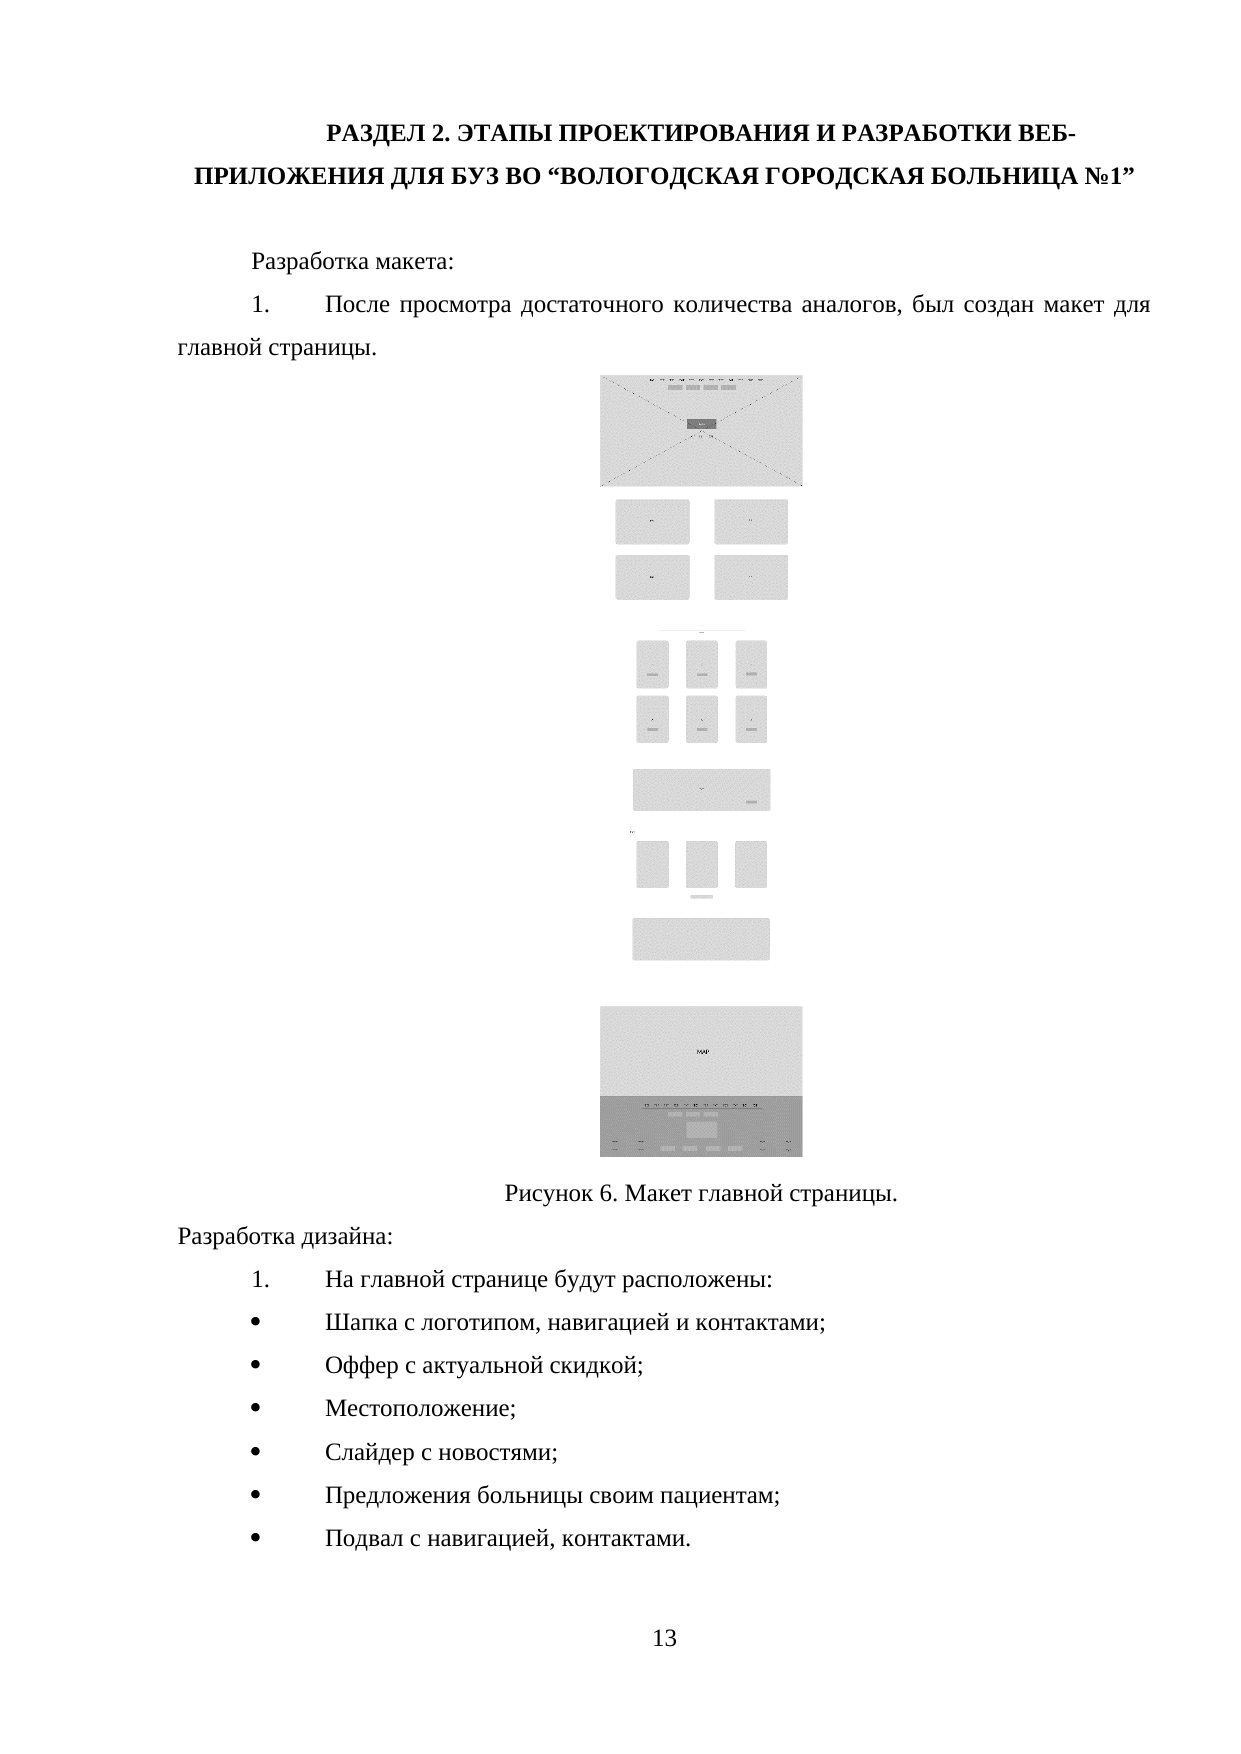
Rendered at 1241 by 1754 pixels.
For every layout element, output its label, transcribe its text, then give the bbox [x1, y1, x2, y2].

list После просмотра достаточного количества аналогов, был создан макет для главной страницы. [177, 289, 1152, 361]
list Оффер с актуальной скидкой; [177, 1350, 1152, 1379]
text Разработка дизайна: [177, 1221, 1152, 1250]
list На главной странице будут расположены: [177, 1264, 1152, 1293]
list Рисунок 6. Макет главной страницы. [177, 1178, 1152, 1207]
list Местоположение; [177, 1393, 1152, 1422]
list Предложения больницы своим пациентам; [177, 1480, 1152, 1508]
list Разработка макета: [177, 246, 1152, 275]
picture [600, 375, 803, 1164]
list Шапка с логотипом, навигацией и контактами; [177, 1307, 1152, 1336]
text РАЗДЕЛ 2. ЭТАПЫ ПРОЕКТИРОВАНИЯ И РАЗРАБОТКИ ВЕБ-ПРИЛОЖЕНИЯ ДЛЯ БУЗ ВО “Вологодская городская больница №1” [177, 118, 1152, 190]
list Слайдер с новостями; [177, 1437, 1152, 1465]
list Подвал с навигацией, контактами. [177, 1523, 1152, 1552]
